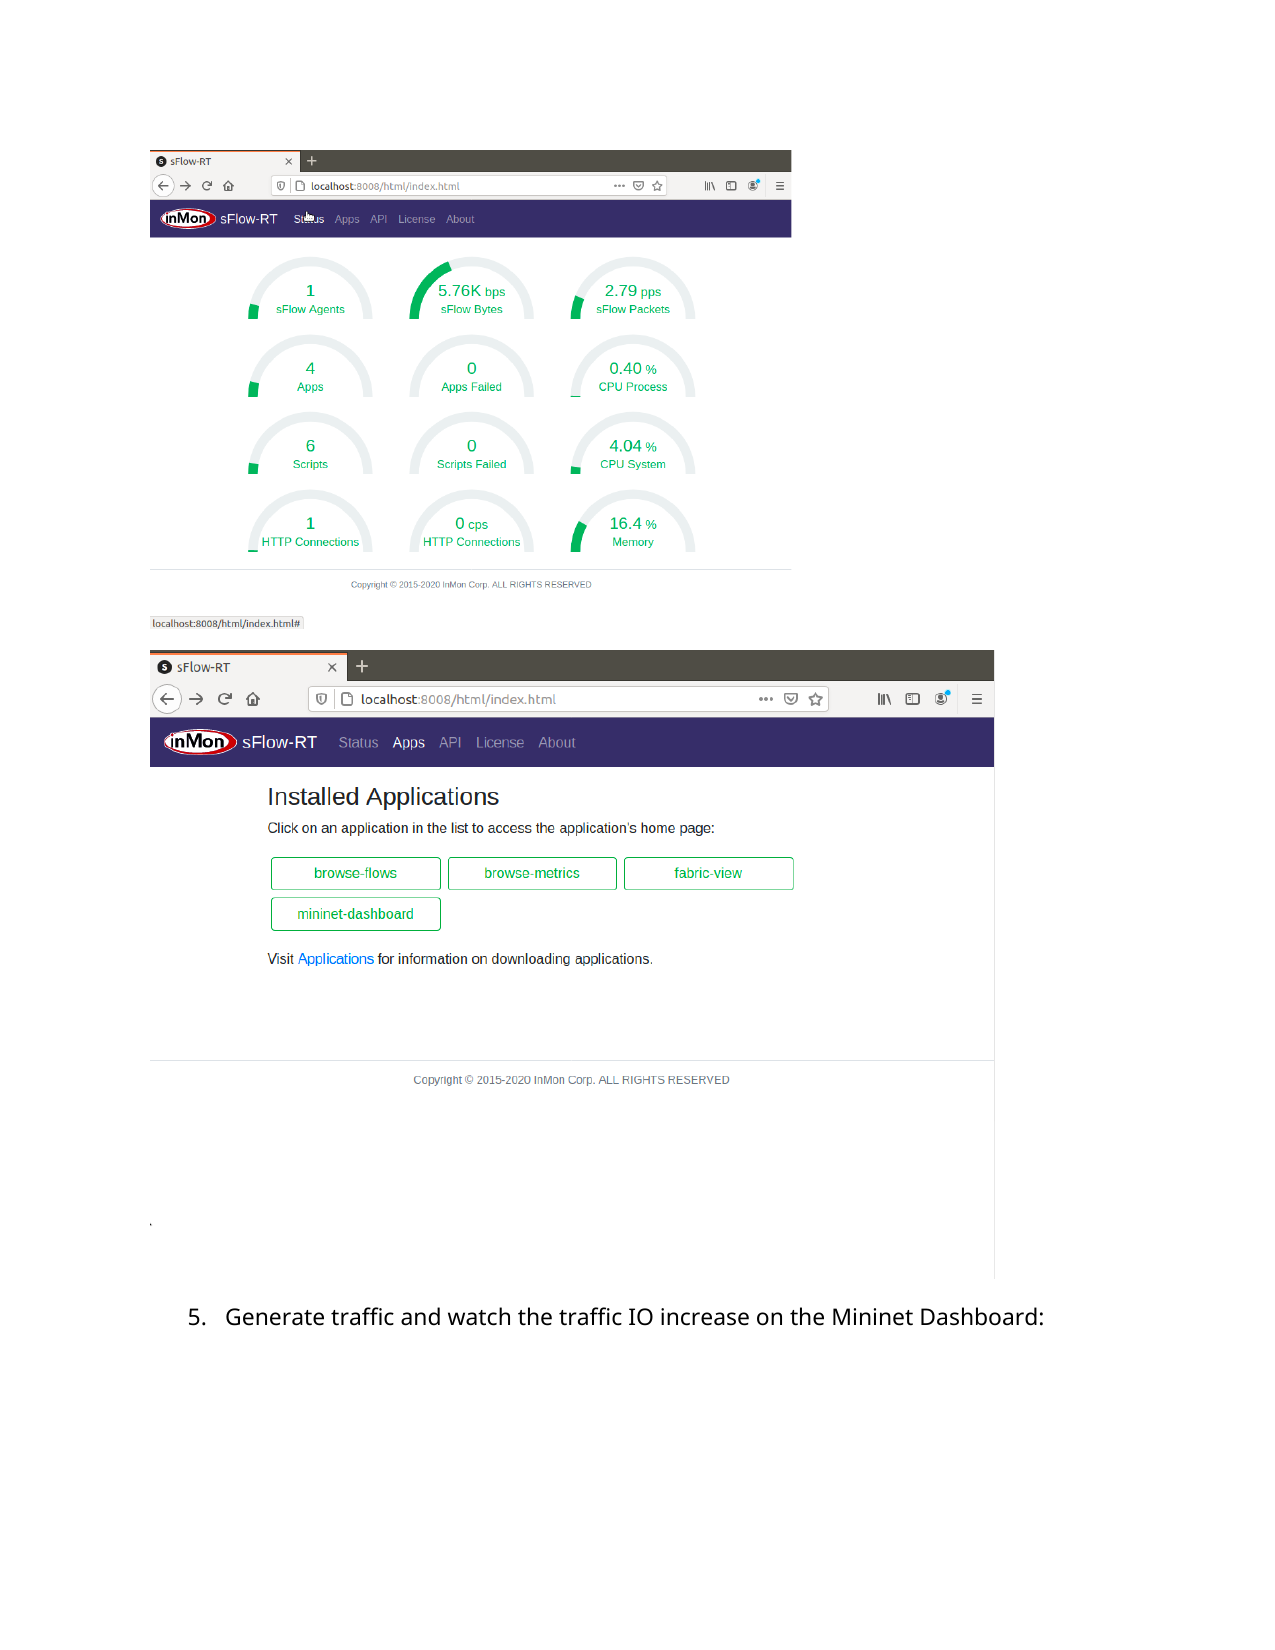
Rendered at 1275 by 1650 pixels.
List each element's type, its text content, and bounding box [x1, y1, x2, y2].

picture [150, 150, 792, 629]
picture [150, 650, 995, 1279]
list Generate traffic and watch the traffic IO increase on the Mininet Dashboard: [187, 1301, 1125, 1332]
